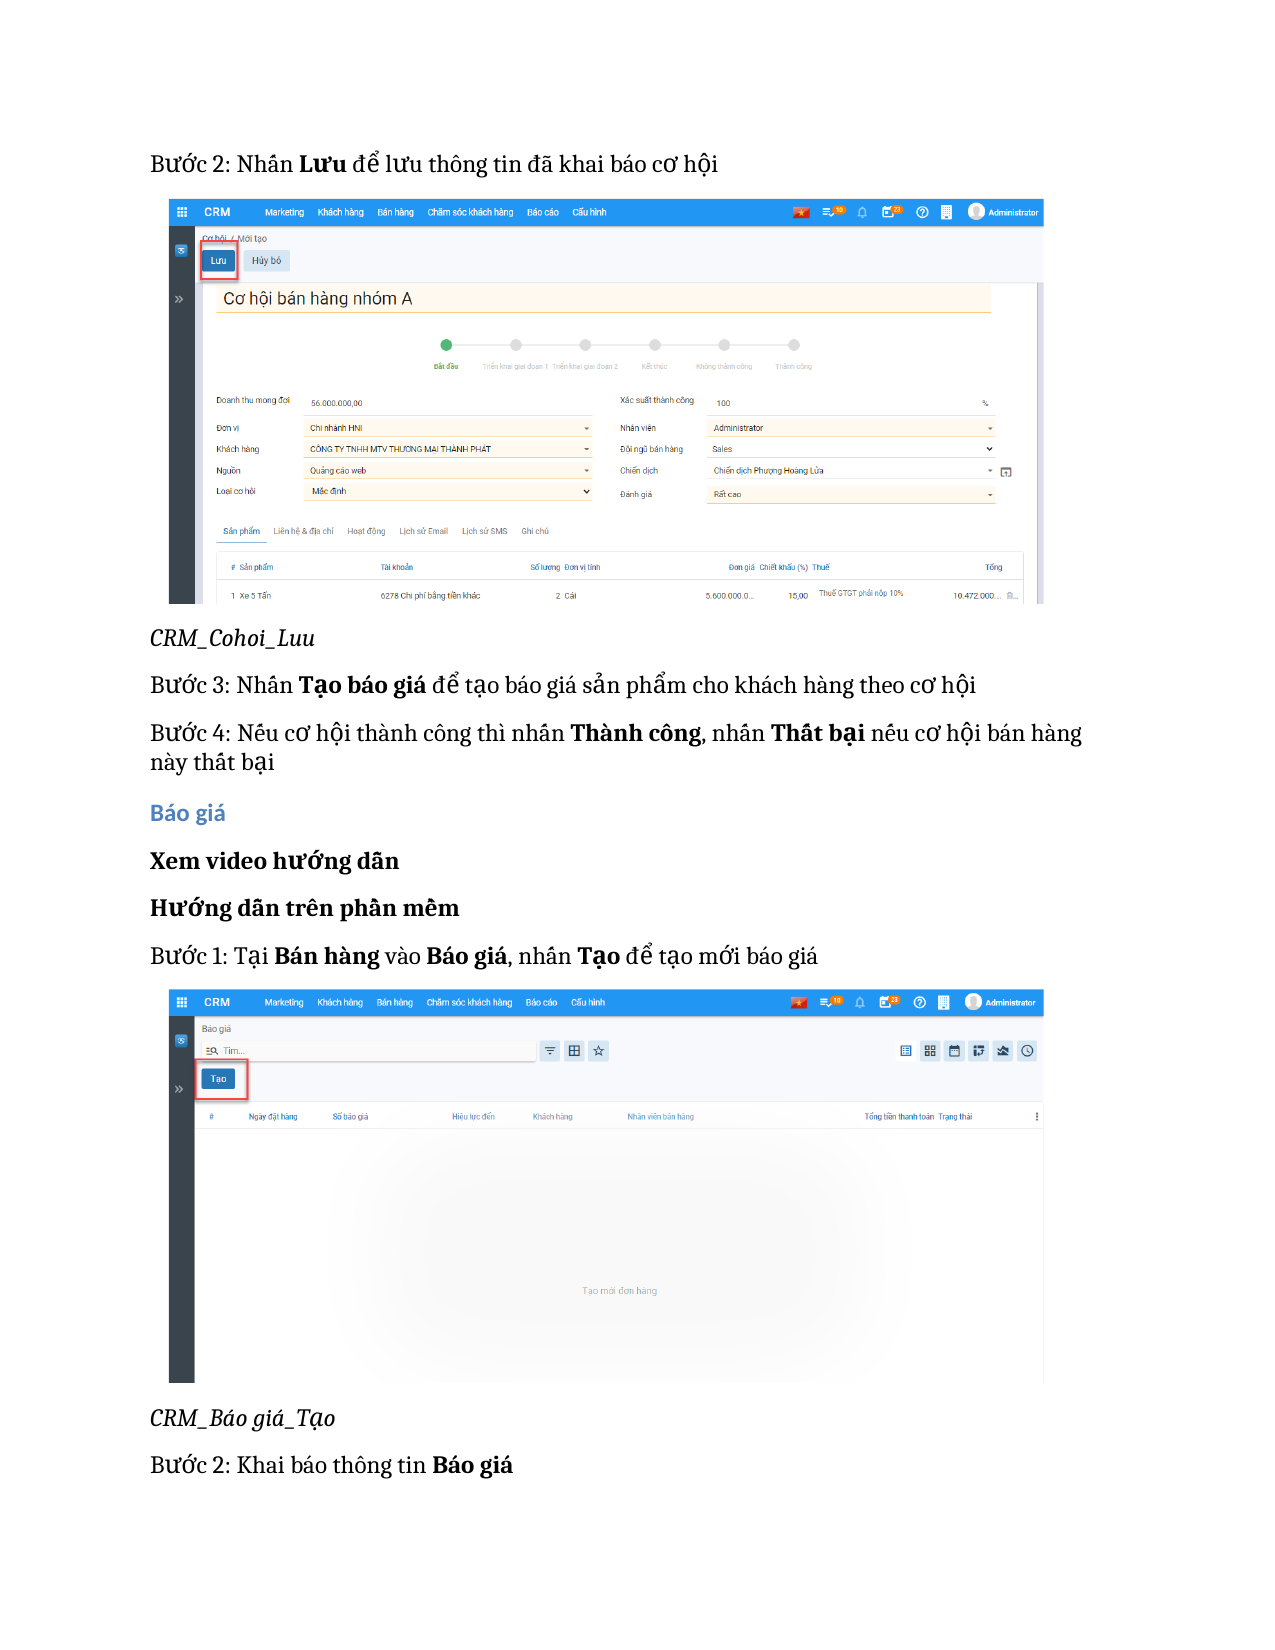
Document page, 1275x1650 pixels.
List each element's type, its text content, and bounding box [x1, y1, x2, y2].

picture [168, 197, 1044, 604]
text Bước 2: Khai báo thông tin Báo giá [150, 1451, 1125, 1480]
text Hướng dẫn trên phần mềm [150, 894, 1125, 923]
text Bước 3: Nhấn Tạo báo giá để tạo báo giá sản phẩm cho khách hàng theo cơ hội [150, 671, 1125, 700]
text Xem video hướng dẫn [150, 847, 1125, 875]
text CRM_Báo giá_Tạo [150, 1404, 1125, 1433]
text Bước 2: Nhấn Lưu để lưu thông tin đã khai báo cơ hội [150, 150, 1125, 179]
text Bước 1: Tại Bán hàng vào Báo giá, nhấn Tạo để tạo mới báo giá [150, 942, 1125, 970]
text CRM_Cohoi_Luu [150, 624, 1125, 653]
text Bước 4: Nếu cơ hội thành công thì nhấn Thành công, nhấn Thất bại nếu cơ hội bán hàng này thất bại [150, 719, 1125, 776]
subtitle Báo giá [150, 797, 1125, 828]
picture [168, 989, 1044, 1383]
